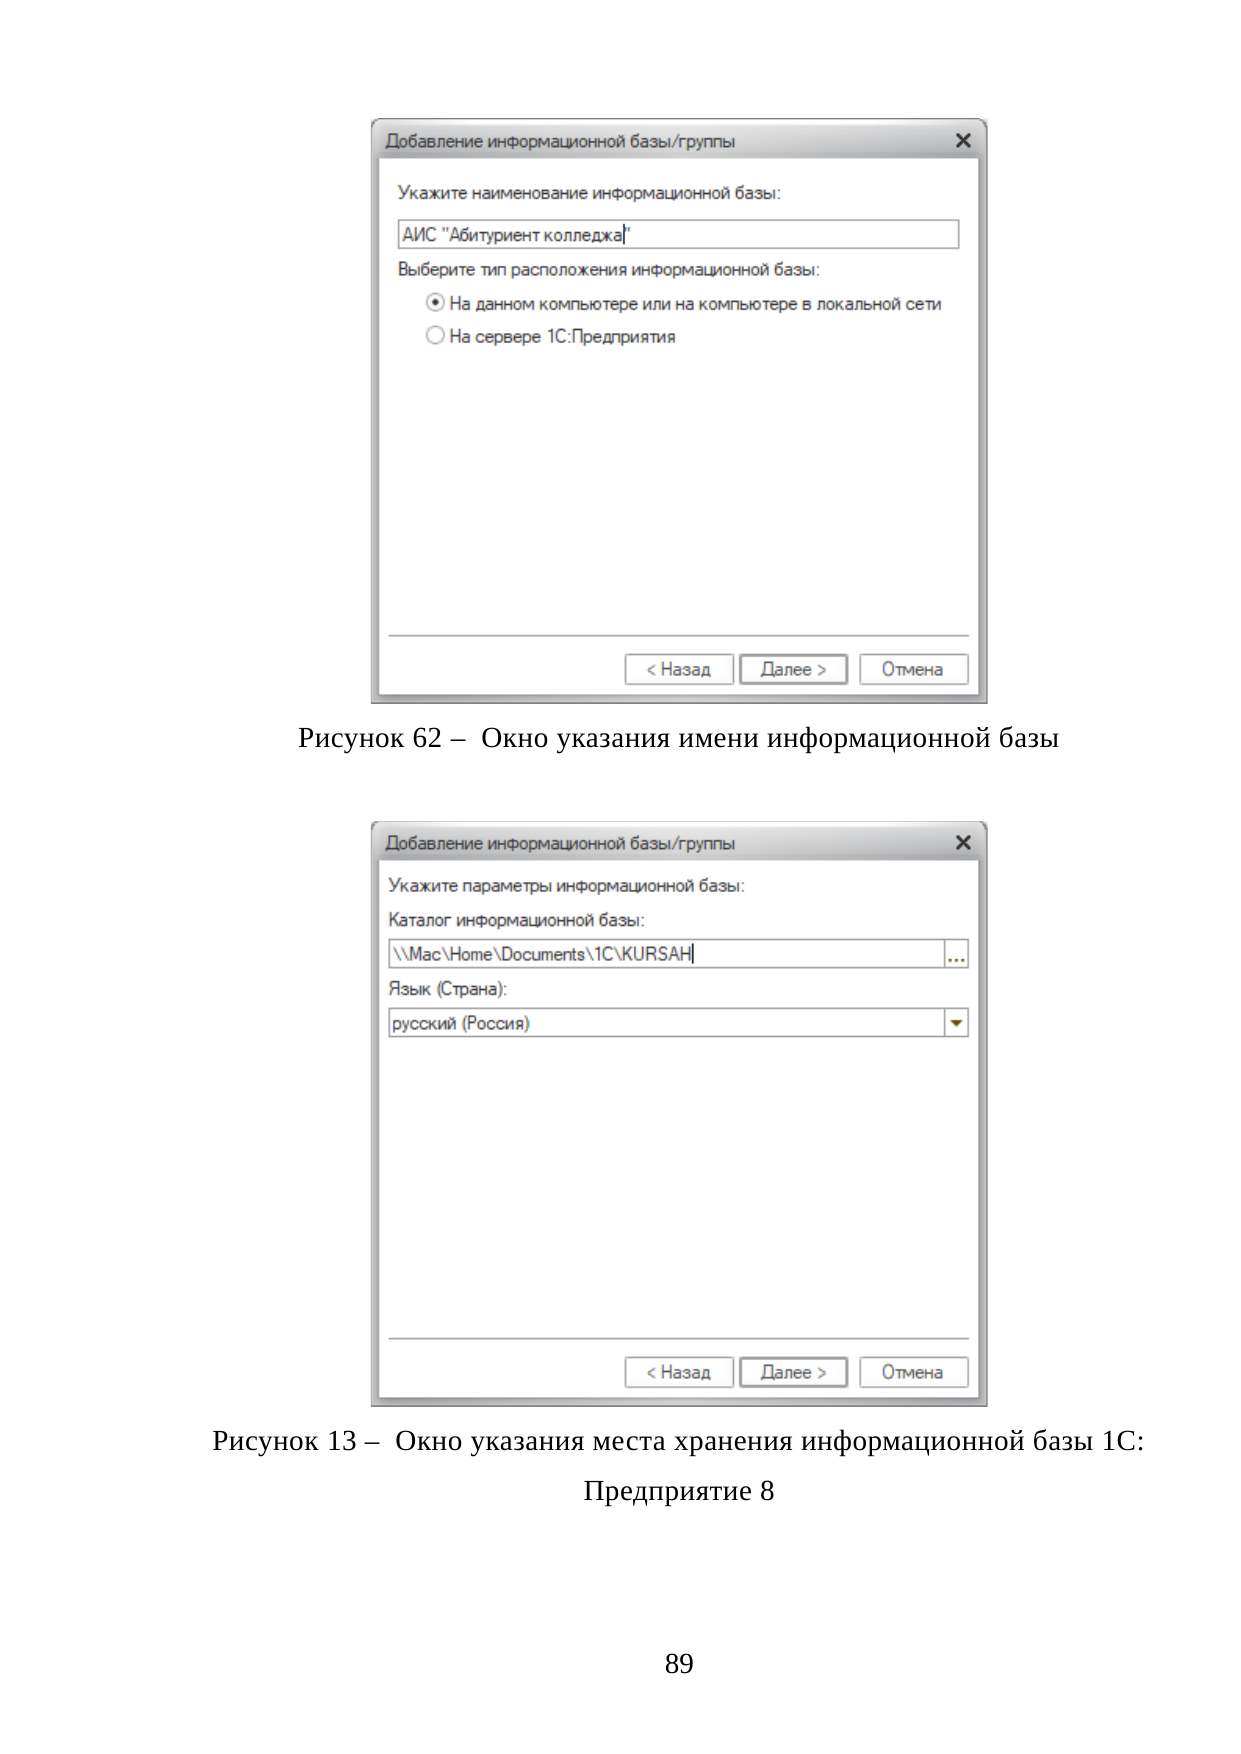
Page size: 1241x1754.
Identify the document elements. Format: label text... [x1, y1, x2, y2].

picture [370, 821, 988, 1407]
picture [370, 118, 988, 704]
title Рисунок 62 – Окно указания имени информационной базы [177, 720, 1181, 754]
